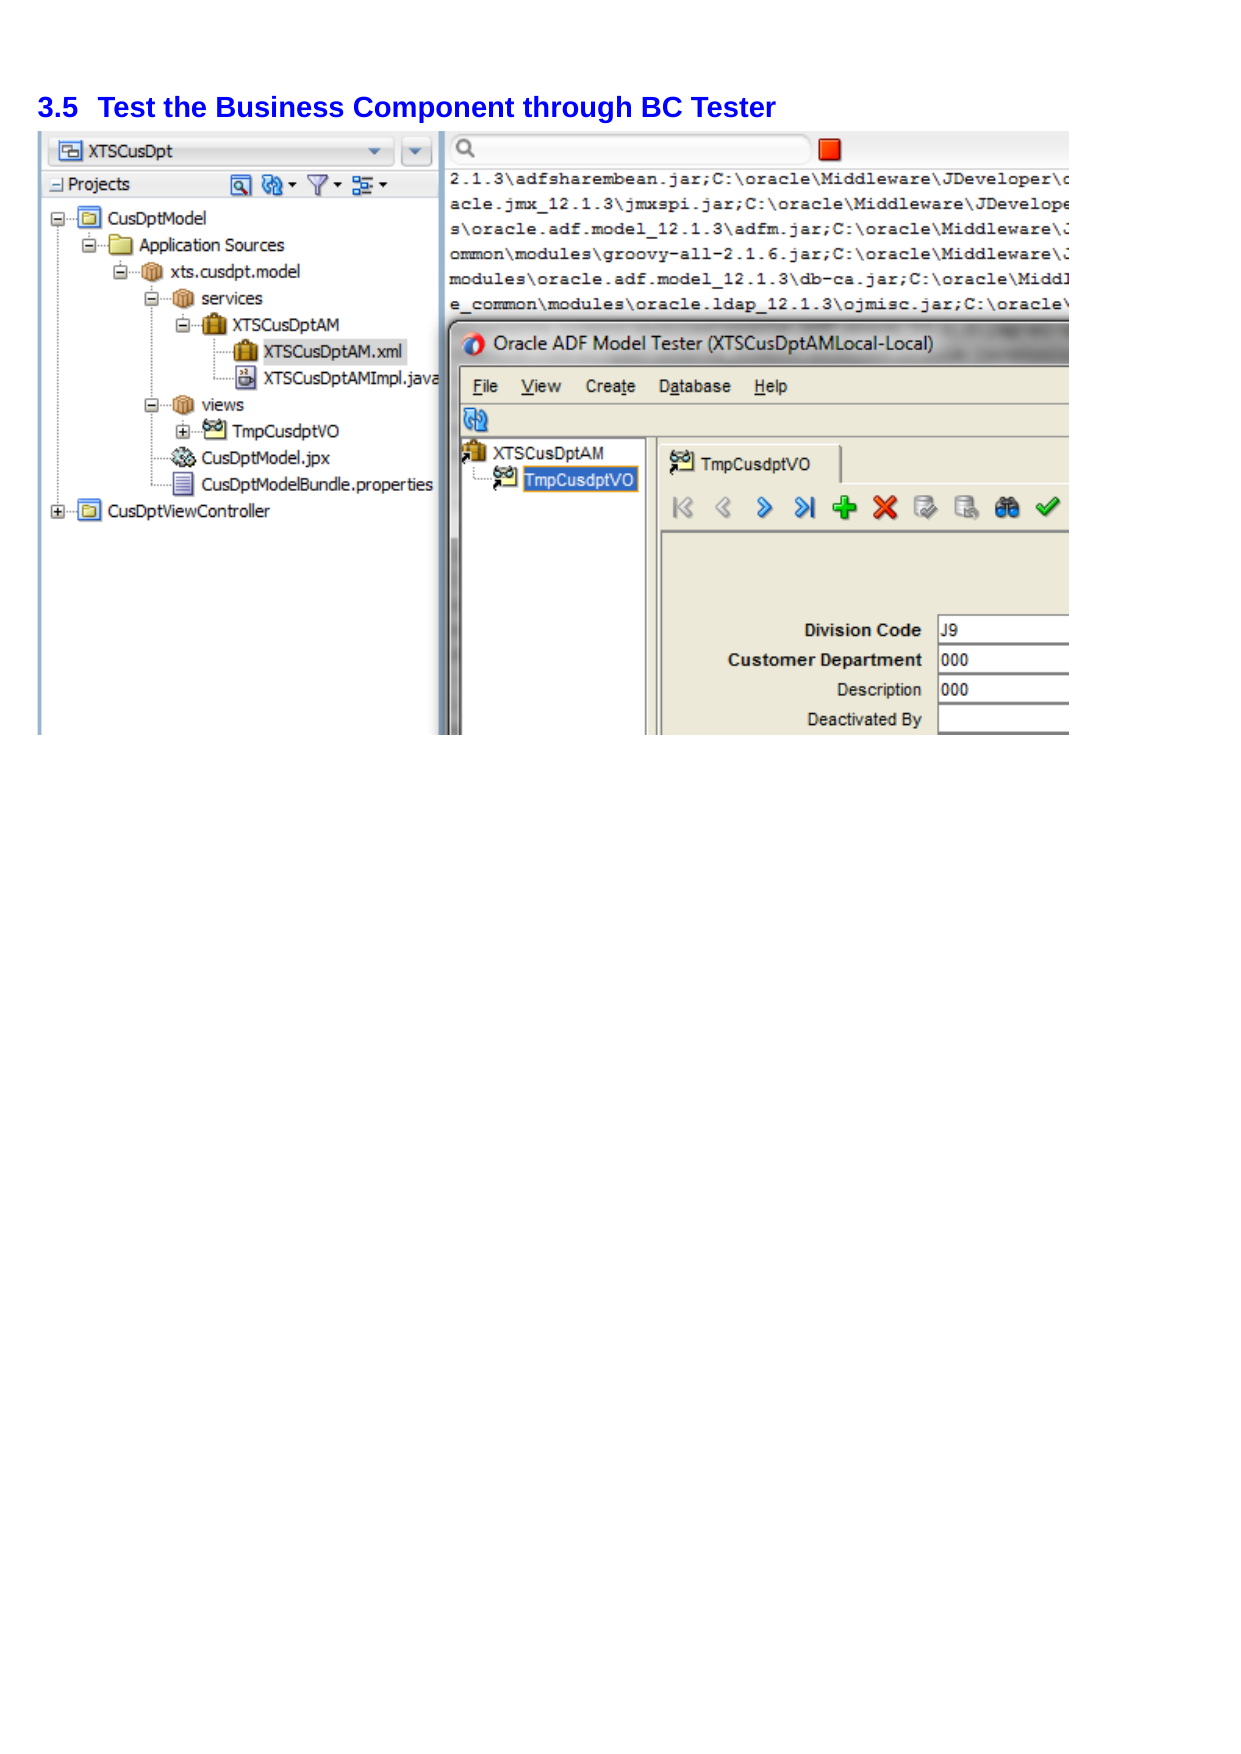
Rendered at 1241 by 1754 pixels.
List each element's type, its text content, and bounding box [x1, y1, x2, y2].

picture [37, 131, 1069, 735]
subtitle 3.5 Test the Business Component through BC Tester [37, 89, 1203, 123]
